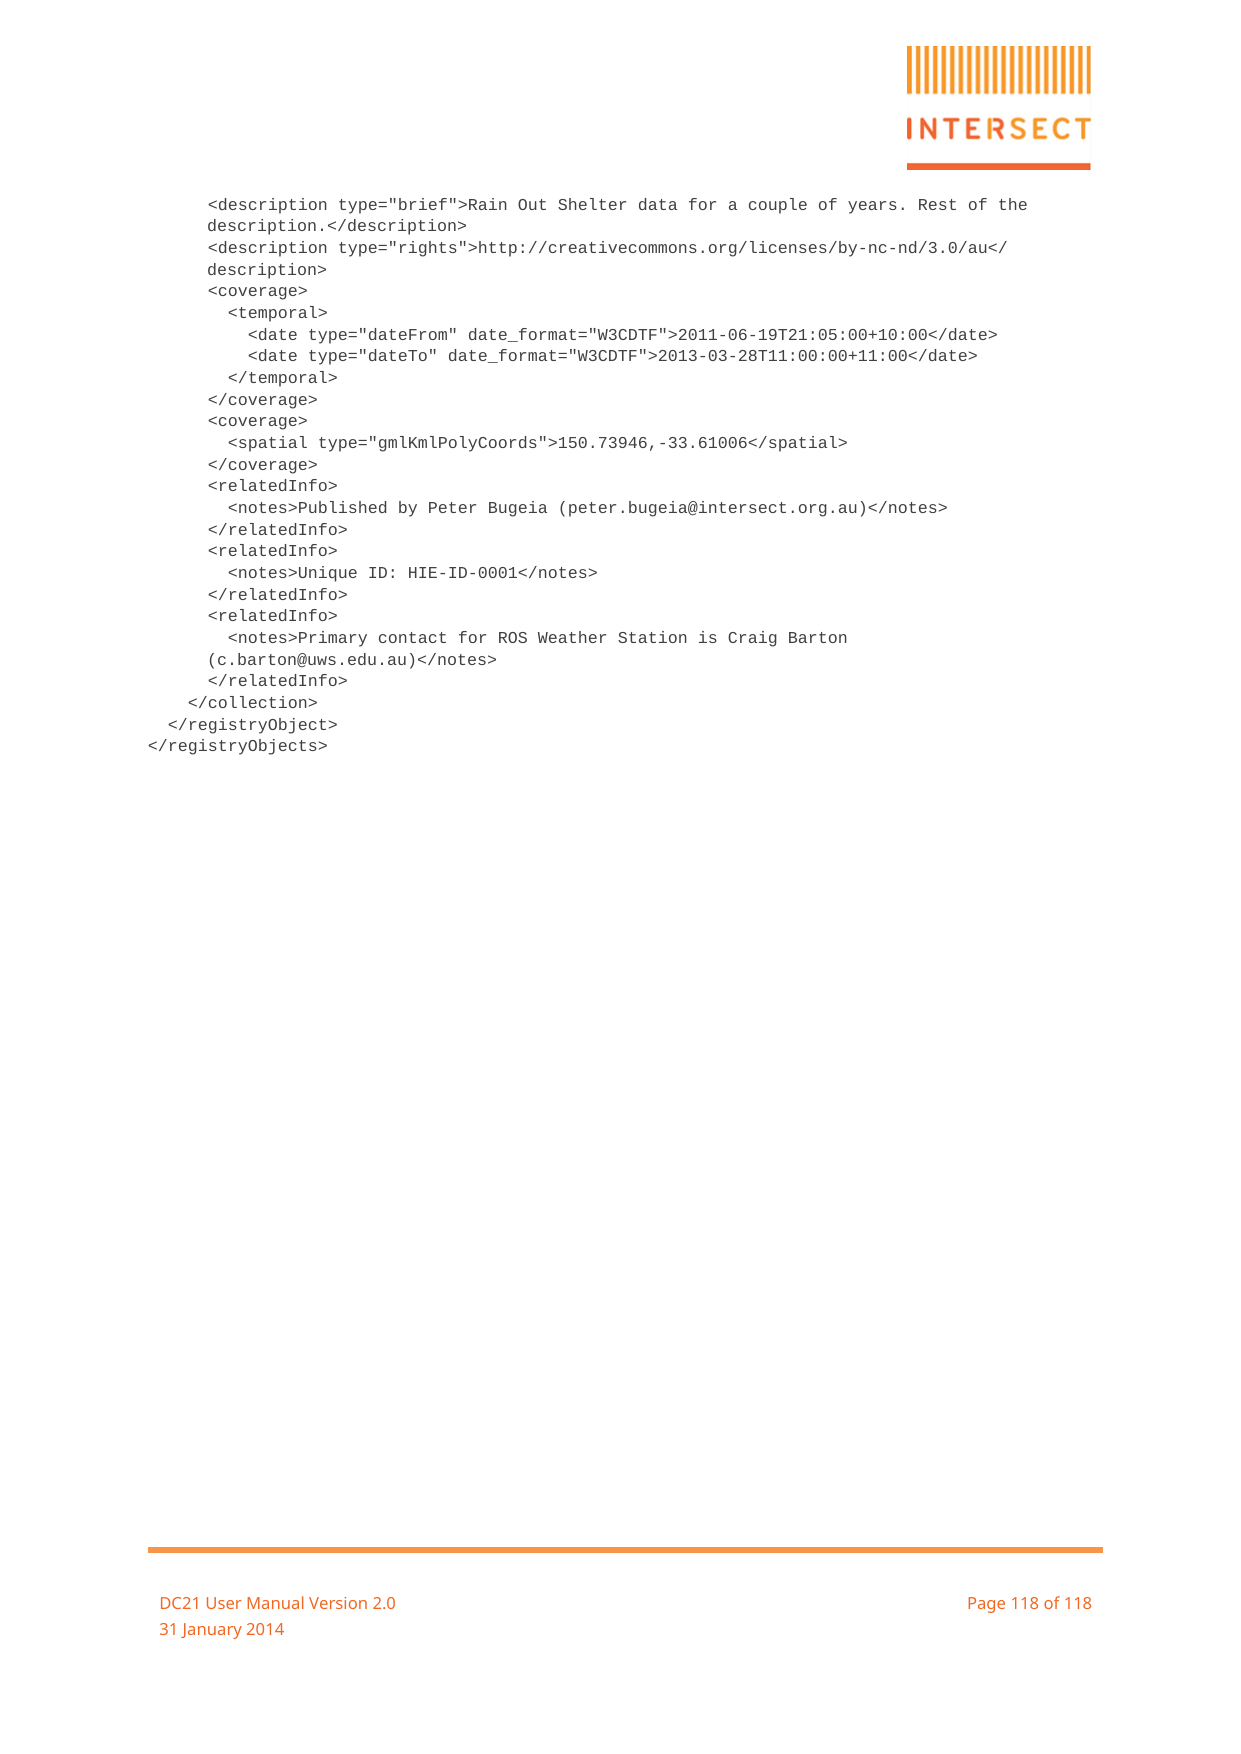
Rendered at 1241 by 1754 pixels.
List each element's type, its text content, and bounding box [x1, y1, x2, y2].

text <notes>Unique ID: HIE-ID-0001</notes> [148, 564, 1092, 583]
text <description type="brief">Rain Out Shelter data for a couple of years. Rest of the description.</description> [148, 196, 1092, 237]
text </relatedInfo> [148, 673, 1092, 692]
text </coverage> [148, 391, 1092, 410]
text <notes>Published by Peter Bugeia (peter.bugeia@intersect.org.au)</notes> [148, 499, 1092, 518]
picture [905, 44, 1093, 172]
text <spatial type="gmlKmlPolyCoords">150.73946,-33.61006</spatial> [148, 434, 1092, 453]
text <coverage> [148, 413, 1092, 432]
text </relatedInfo> [148, 521, 1092, 540]
text <relatedInfo> [148, 543, 1092, 562]
text <notes>Primary contact for ROS Weather Station is Craig Barton (c.barton@uws.edu.au)</notes> [148, 629, 1092, 670]
text <coverage> [148, 283, 1092, 302]
text <description type="rights">http://creativecommons.org/licenses/by-nc-nd/3.0/au</description> [148, 239, 1092, 280]
text </temporal> [148, 369, 1092, 388]
text <date type="dateFrom" date_format="W3CDTF">2011-06-19T21:05:00+10:00</date> [148, 326, 1092, 345]
text </registryObjects> [148, 738, 1092, 757]
text </relatedInfo> [148, 586, 1092, 605]
text <date type="dateTo" date_format="W3CDTF">2013-03-28T11:00:00+11:00</date> [148, 348, 1092, 367]
text </coverage> [148, 456, 1092, 475]
text <temporal> [148, 304, 1092, 323]
text <relatedInfo> [148, 608, 1092, 627]
text <relatedInfo> [148, 478, 1092, 497]
text </collection> [148, 694, 1092, 713]
text </registryObject> [148, 716, 1092, 735]
